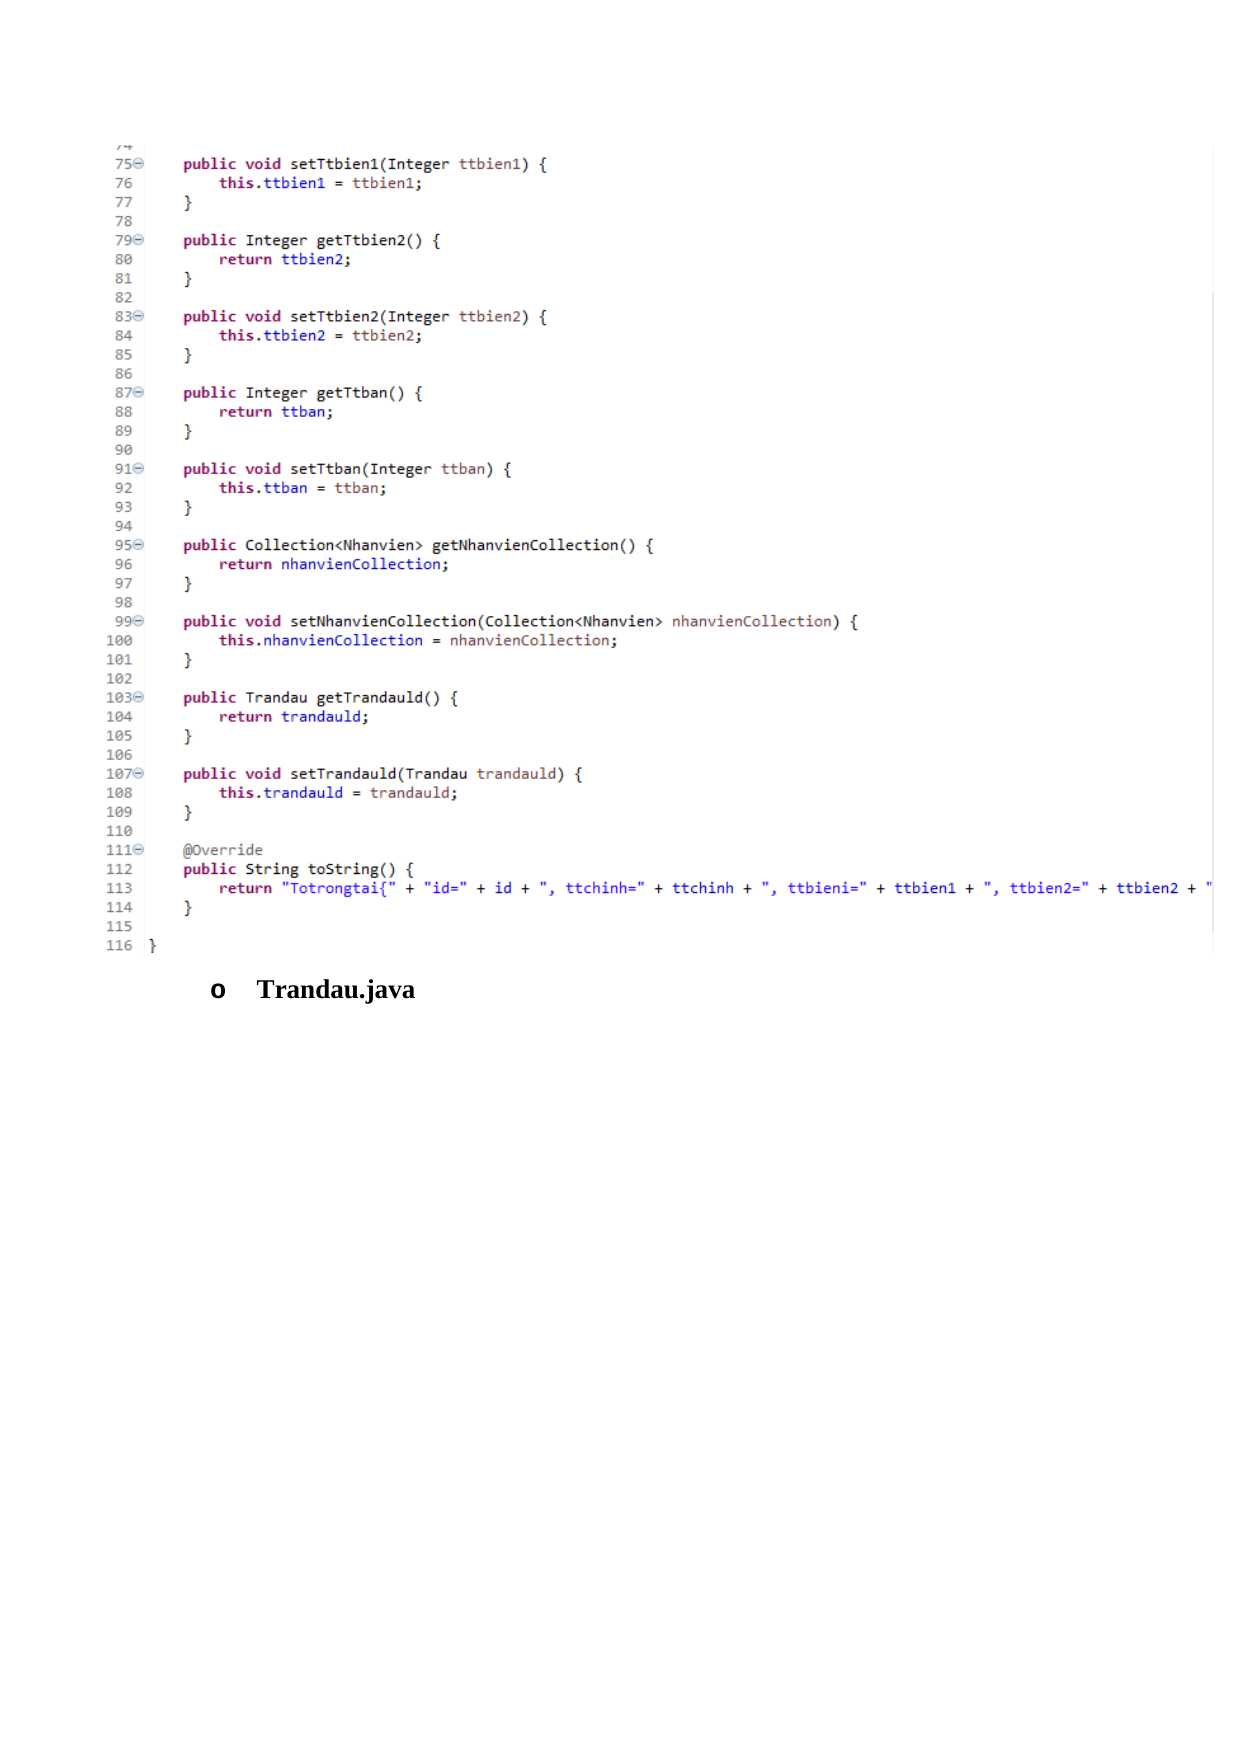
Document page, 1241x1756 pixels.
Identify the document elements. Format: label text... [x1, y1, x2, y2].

picture [106, 145, 1214, 953]
list Trandau.java [181, 973, 1052, 1007]
